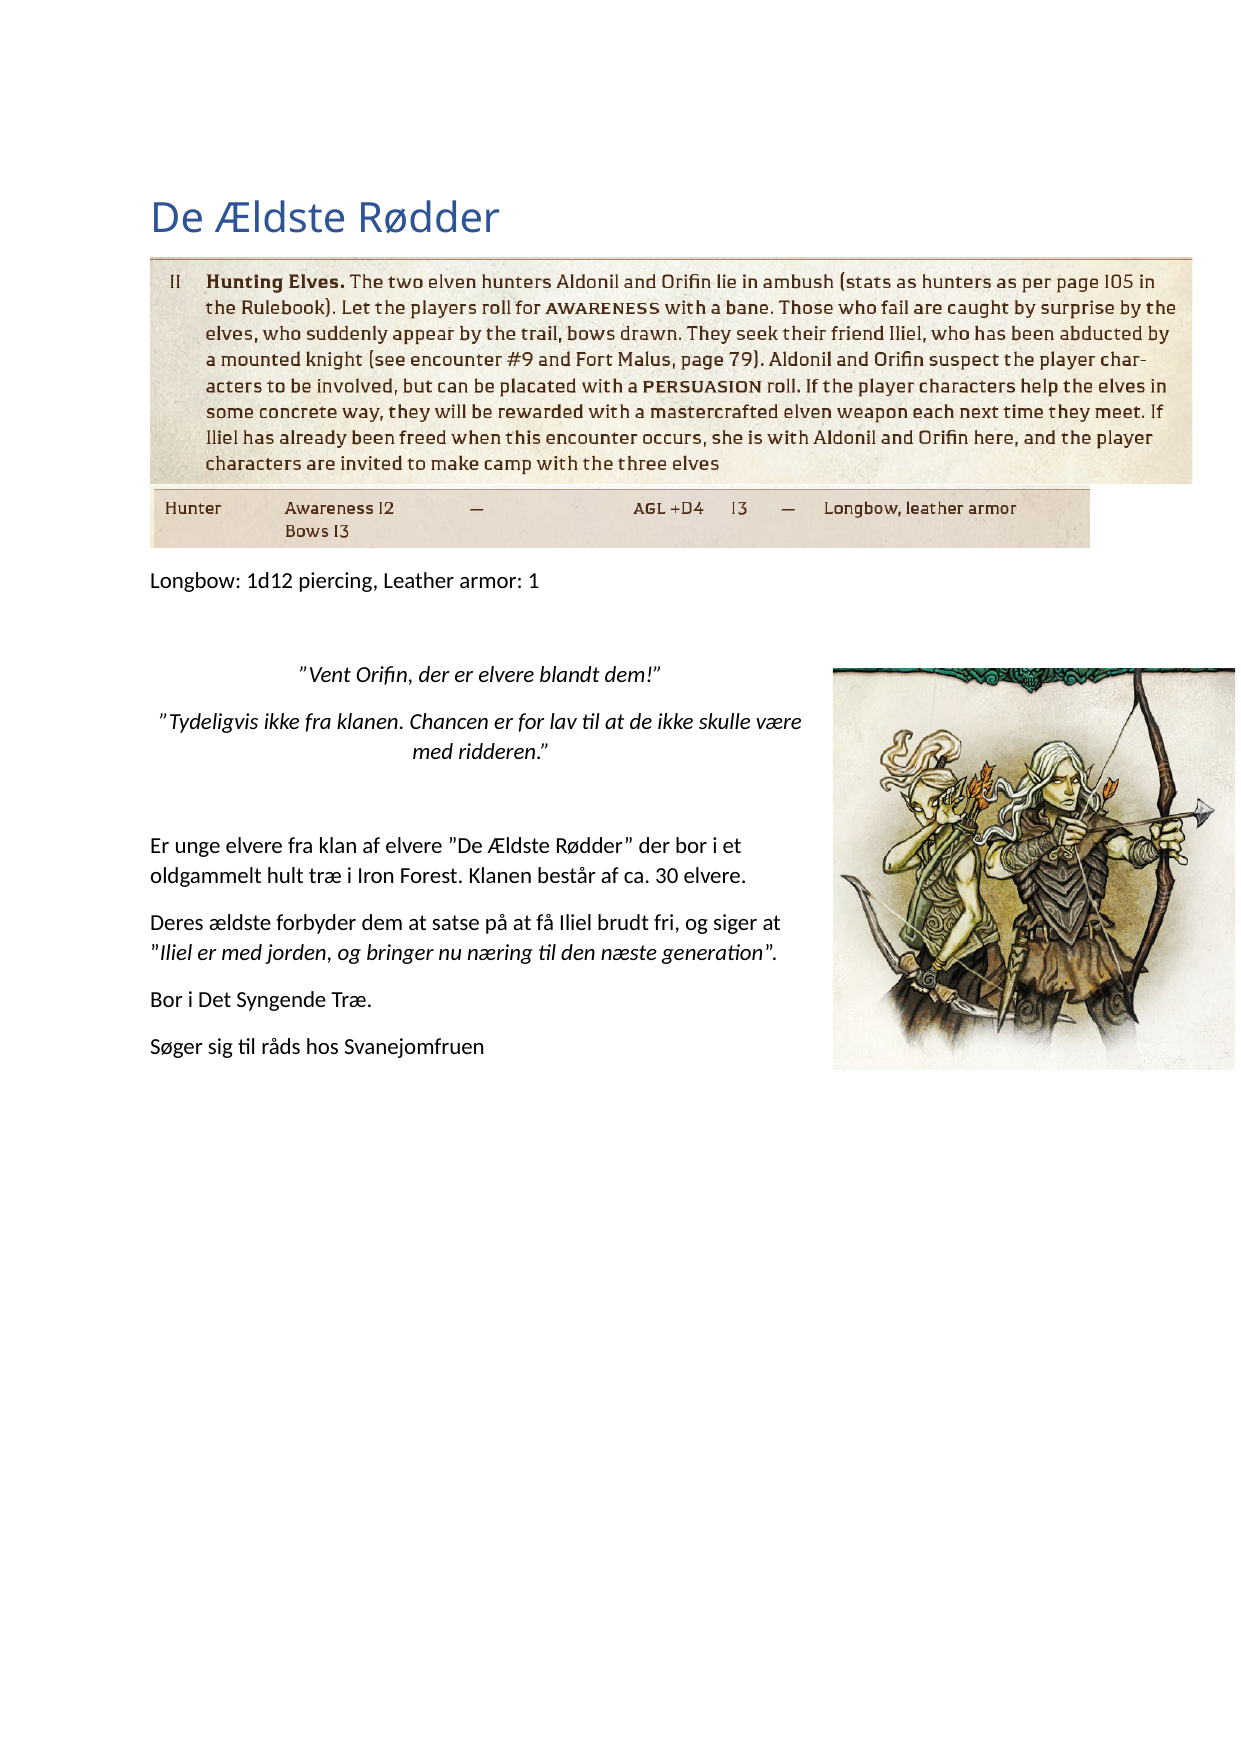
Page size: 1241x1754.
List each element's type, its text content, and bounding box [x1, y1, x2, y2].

text ”Tydeligvis ikke fra klanen. Chancen er for lav til at de ikke skulle være med ridderen.” [150, 707, 832, 765]
text Er unge elvere fra klan af elvere ”De Ældste Rødder” der bor i et oldgammelt hult træ i Iron Forest. Klanen består af ca. 30 elvere. [150, 831, 832, 889]
picture [150, 257, 1193, 484]
text Deres ældste forbyder dem at satse på at få Iliel brudt fri, og siger at ”Iliel er med jorden, og bringer nu næring til den næste generation”. [150, 908, 832, 966]
picture [832, 668, 1235, 1069]
text Bor i Det Syngende Træ. [150, 985, 832, 1013]
text ”Vent Orifin, der er elvere blandt dem!” [150, 660, 1090, 688]
subtitle De Ældste Rødder [150, 187, 1090, 244]
text Longbow: 1d12 piercing, Leather armor: 1 [150, 566, 1090, 594]
text Søger sig til råds hos Svanejomfruen [150, 1032, 832, 1060]
picture [150, 485, 1091, 548]
